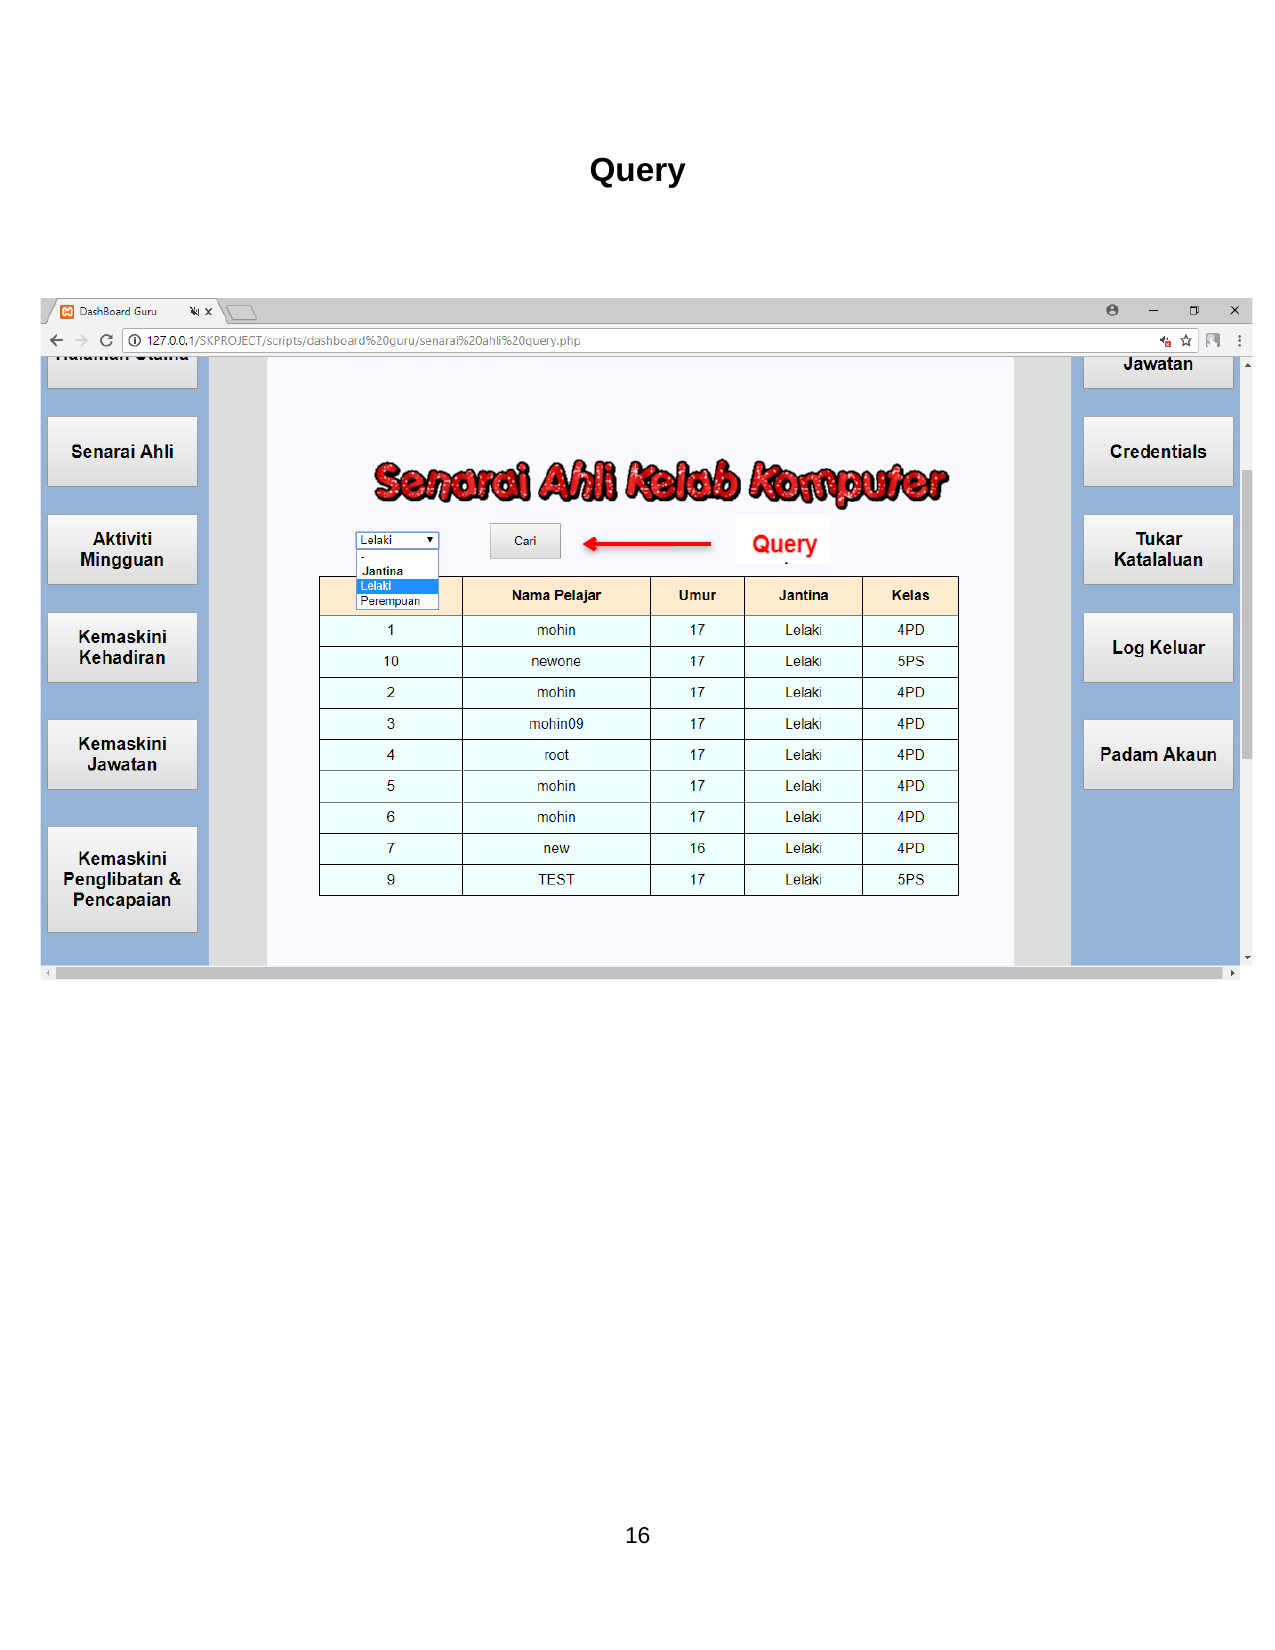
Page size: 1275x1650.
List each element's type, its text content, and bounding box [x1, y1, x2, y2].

picture [40, 298, 1253, 979]
text Query [150, 150, 1125, 188]
